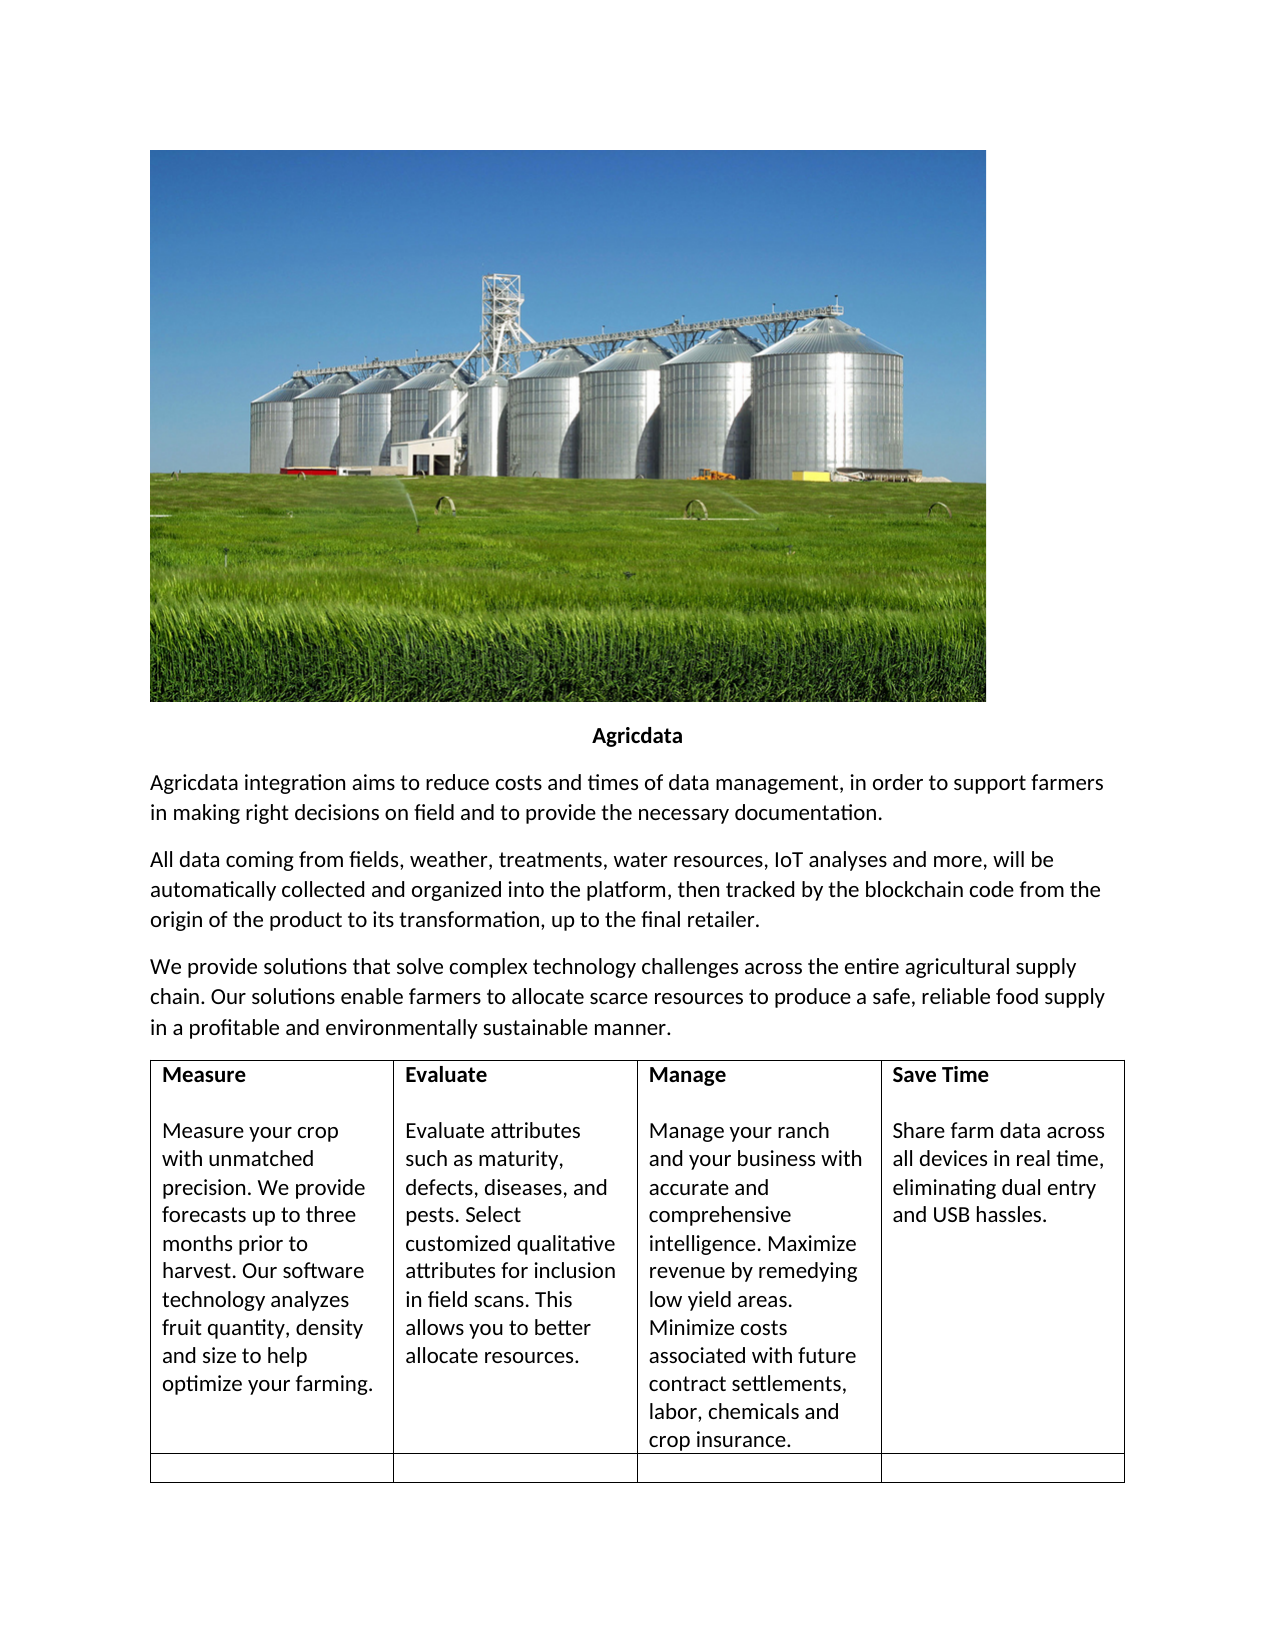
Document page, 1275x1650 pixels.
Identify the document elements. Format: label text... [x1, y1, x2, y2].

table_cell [151, 1454, 393, 1482]
table_header Save Time Share farm data across all devices in real time, eliminating dual entry and USB hassles. [882, 1061, 1124, 1453]
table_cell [394, 1454, 637, 1482]
table_header Measure Measure your crop with unmatched precision. We provide forecasts up to three months prior to harvest. Our software technology analyzes fruit quantity, density and size to help optimize your farming. [151, 1061, 393, 1453]
text We provide solutions that solve complex technology challenges across the entire agricultural supply chain. Our solutions enable farmers to allocate scarce resources to produce a safe, reliable food supply in a profitable and environmentally sustainable manner. [150, 952, 1125, 1041]
table_header Evaluate Evaluate attributes such as maturity, defects, diseases, and pests. Select customized qualitative attributes for inclusion in field scans. This allows you to better allocate resources. [394, 1061, 637, 1453]
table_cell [638, 1454, 881, 1482]
text Agricdata integration aims to reduce costs and times of data management, in order to support farmers in making right decisions on field and to provide the necessary documentation. [150, 768, 1125, 826]
table_cell [882, 1454, 1124, 1482]
text Agricdata [150, 721, 1125, 749]
text All data coming from fields, weather, treatments, water resources, IoT analyses and more, will be automatically collected and organized into the platform, then tracked by the blockchain code from the origin of the product to its transformation, up to the final retailer. [150, 845, 1125, 933]
table_header Manage Manage your ranch and your business with accurate and comprehensive intelligence. Maximize revenue by remedying low yield areas. Minimize costs associated with future contract settlements, labor, chemicals and crop insurance. [638, 1061, 881, 1453]
picture [150, 150, 987, 702]
